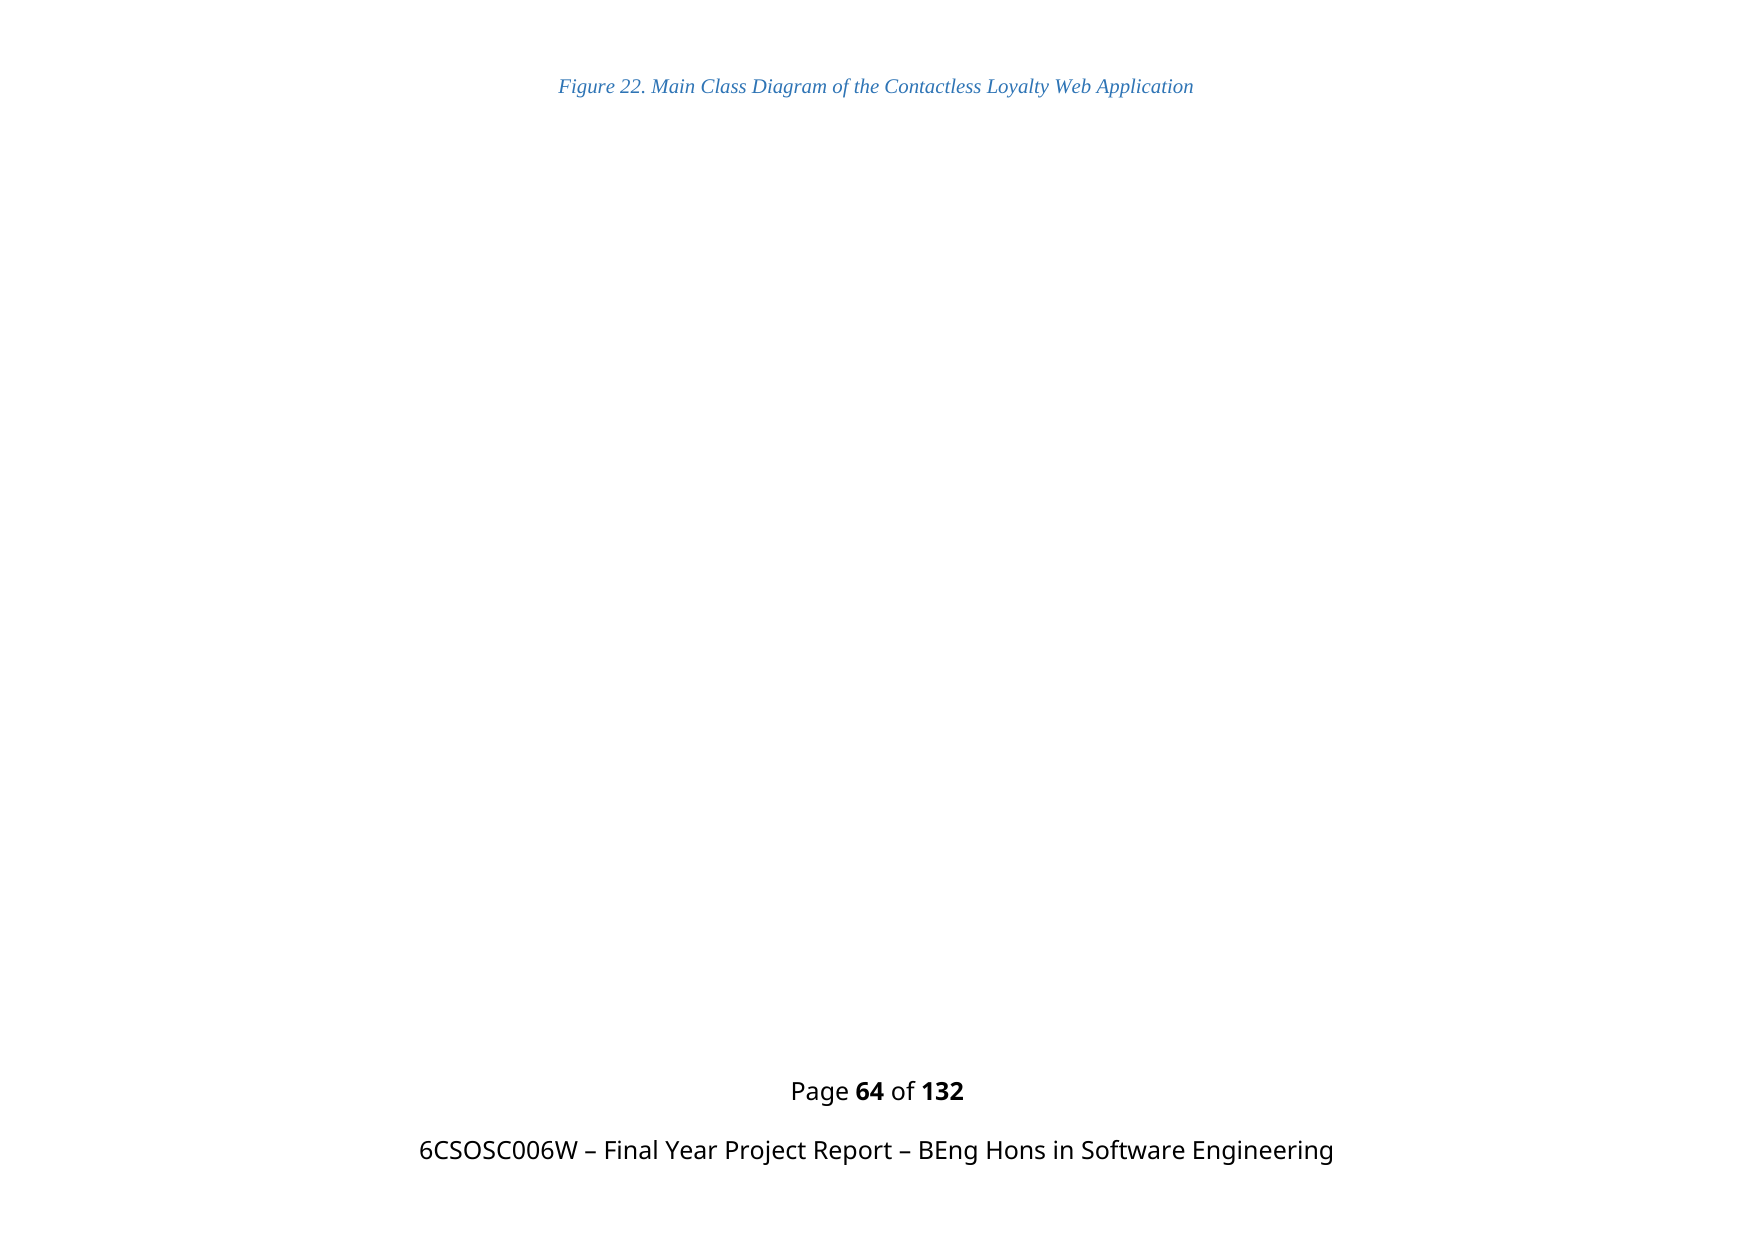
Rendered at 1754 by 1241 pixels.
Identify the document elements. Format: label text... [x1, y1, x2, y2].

text Figure 22. Main Class Diagram of the Contactless Loyalty Web Application [150, 74, 1604, 98]
